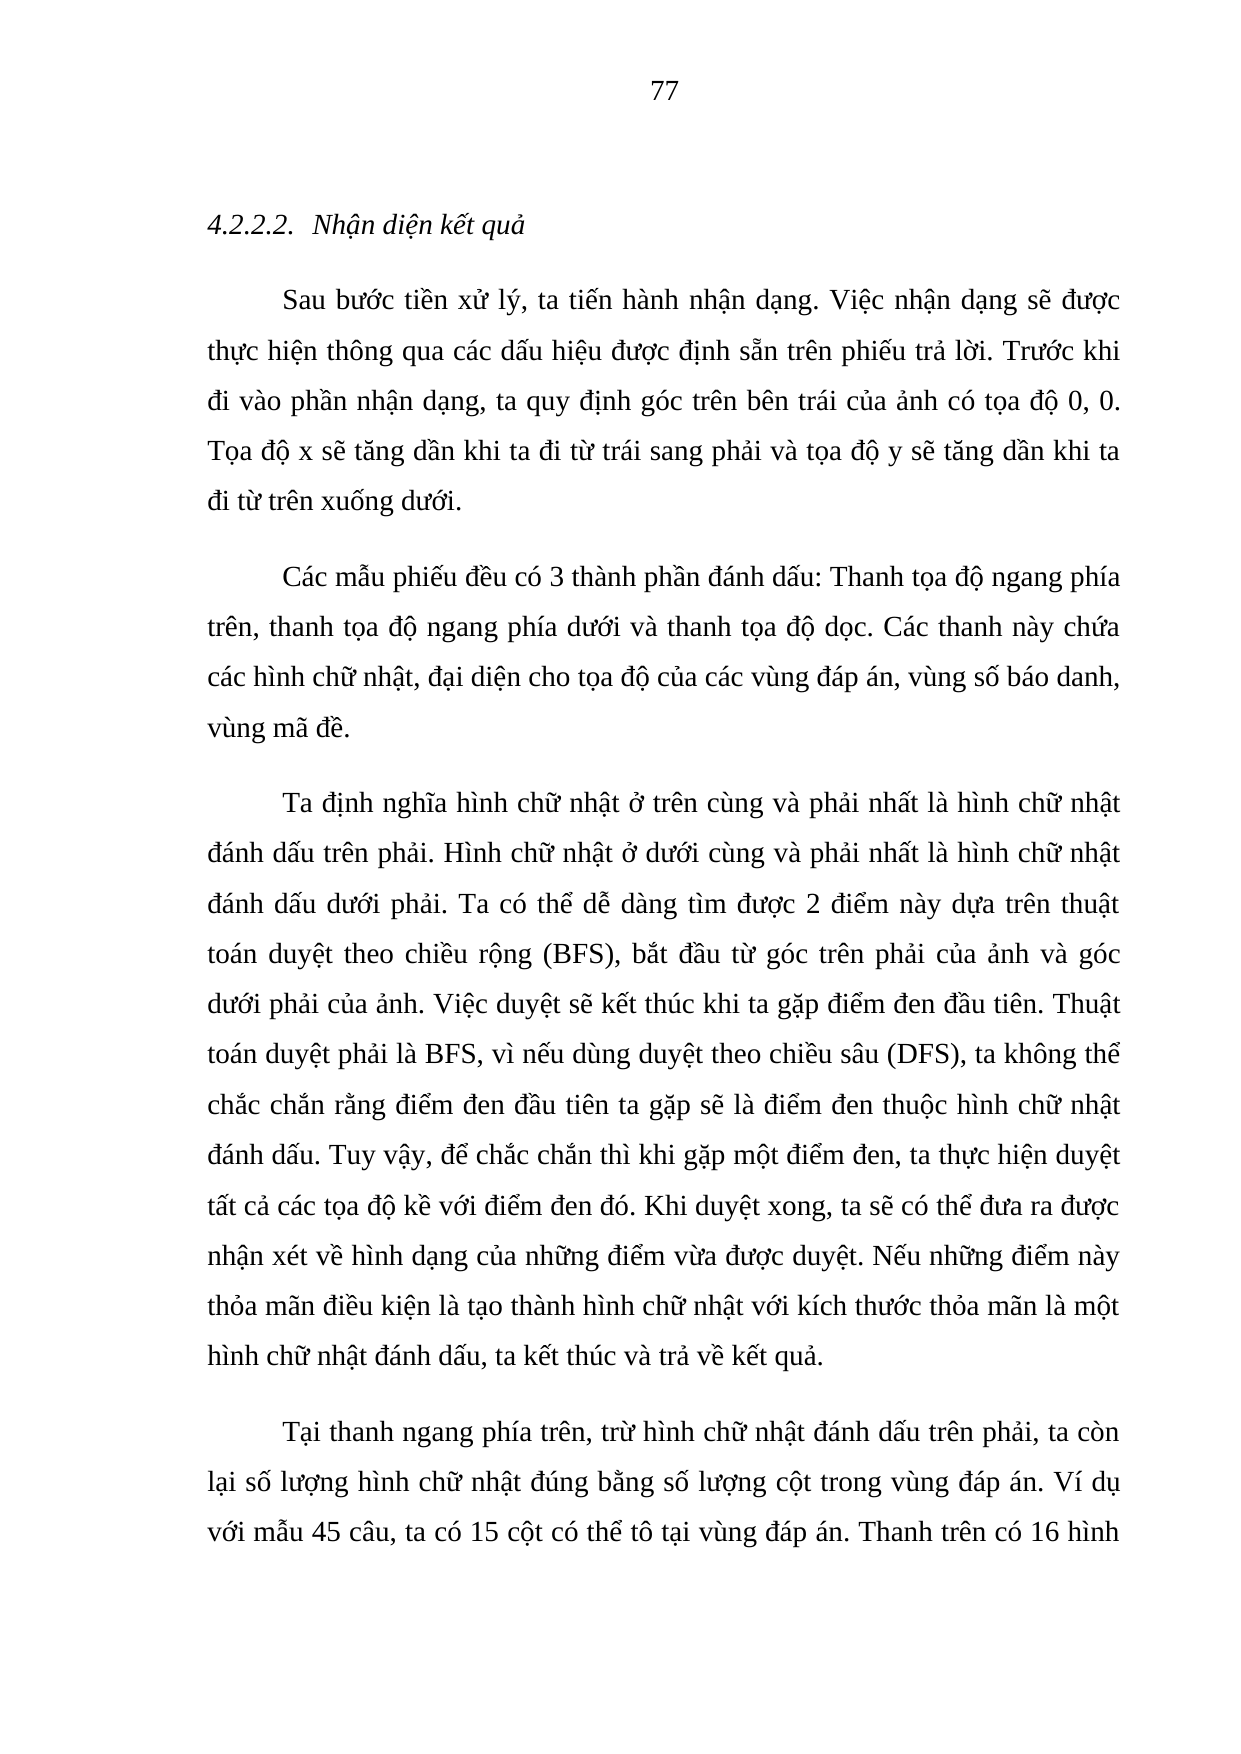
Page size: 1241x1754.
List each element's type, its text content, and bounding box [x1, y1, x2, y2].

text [207, 1414, 1122, 1548]
text Ta định nghĩa hình chữ nhật ở trên cùng và phải nhất là hình chữ nhật đánh dấu trên phải. Hình chữ nhật ở dưới cùng và phải nhất là hình chữ nhật đánh dấu dưới phải. Ta có thể dễ dàng tìm được 2 điểm này dựa trên thuật toán duyệt theo chiều rộng (BFS), bắt đầu từ góc trên phải của ảnh và góc dưới phải của ảnh. Việc duyệt sẽ kết thúc khi ta gặp điểm đen đầu tiên. Thuật toán duyệt phải là BFS, vì nếu dùng duyệt theo chiều sâu (DFS), ta không thể chắc chắn rằng điểm đen đầu tiên ta gặp sẽ là điểm đen thuộc hình chữ nhật đánh dấu. Tuy vậy, để chắc chắn thì khi gặp một điểm đen, ta thực hiện duyệt tất cả các tọa độ kề với điểm đen đó. Khi duyệt xong, ta sẽ có thể đưa ra được nhận xét về hình dạng của những điểm vừa được duyệt. Nếu những điểm này thỏa mãn điều kiện là tạo thành hình chữ nhật với kích thước thỏa mãn là một hình chữ nhật đánh dấu, ta kết thúc và trả về kết quả. [207, 785, 1122, 1372]
subtitle Nhận diện kết quả [207, 207, 1122, 241]
text Sau bước tiền xử lý, ta tiến hành nhận dạng. Việc nhận dạng sẽ được thực hiện thông qua các dấu hiệu được định sẵn trên phiếu trả lời. Trước khi đi vào phần nhận dạng, ta quy định góc trên bên trái của ảnh có tọa độ 0, 0. Tọa độ x sẽ tăng dần khi ta đi từ trái sang phải và tọa độ y sẽ tăng dần khi ta đi từ trên xuống dưới. [207, 282, 1122, 517]
text Các mẫu phiếu đều có 3 thành phần đánh dấu: Thanh tọa độ ngang phía trên, thanh tọa độ ngang phía dưới và thanh tọa độ dọc. Các thanh này chứa các hình chữ nhật, đại diện cho tọa độ của các vùng đáp án, vùng số báo danh, vùng mã đề. [207, 559, 1122, 743]
